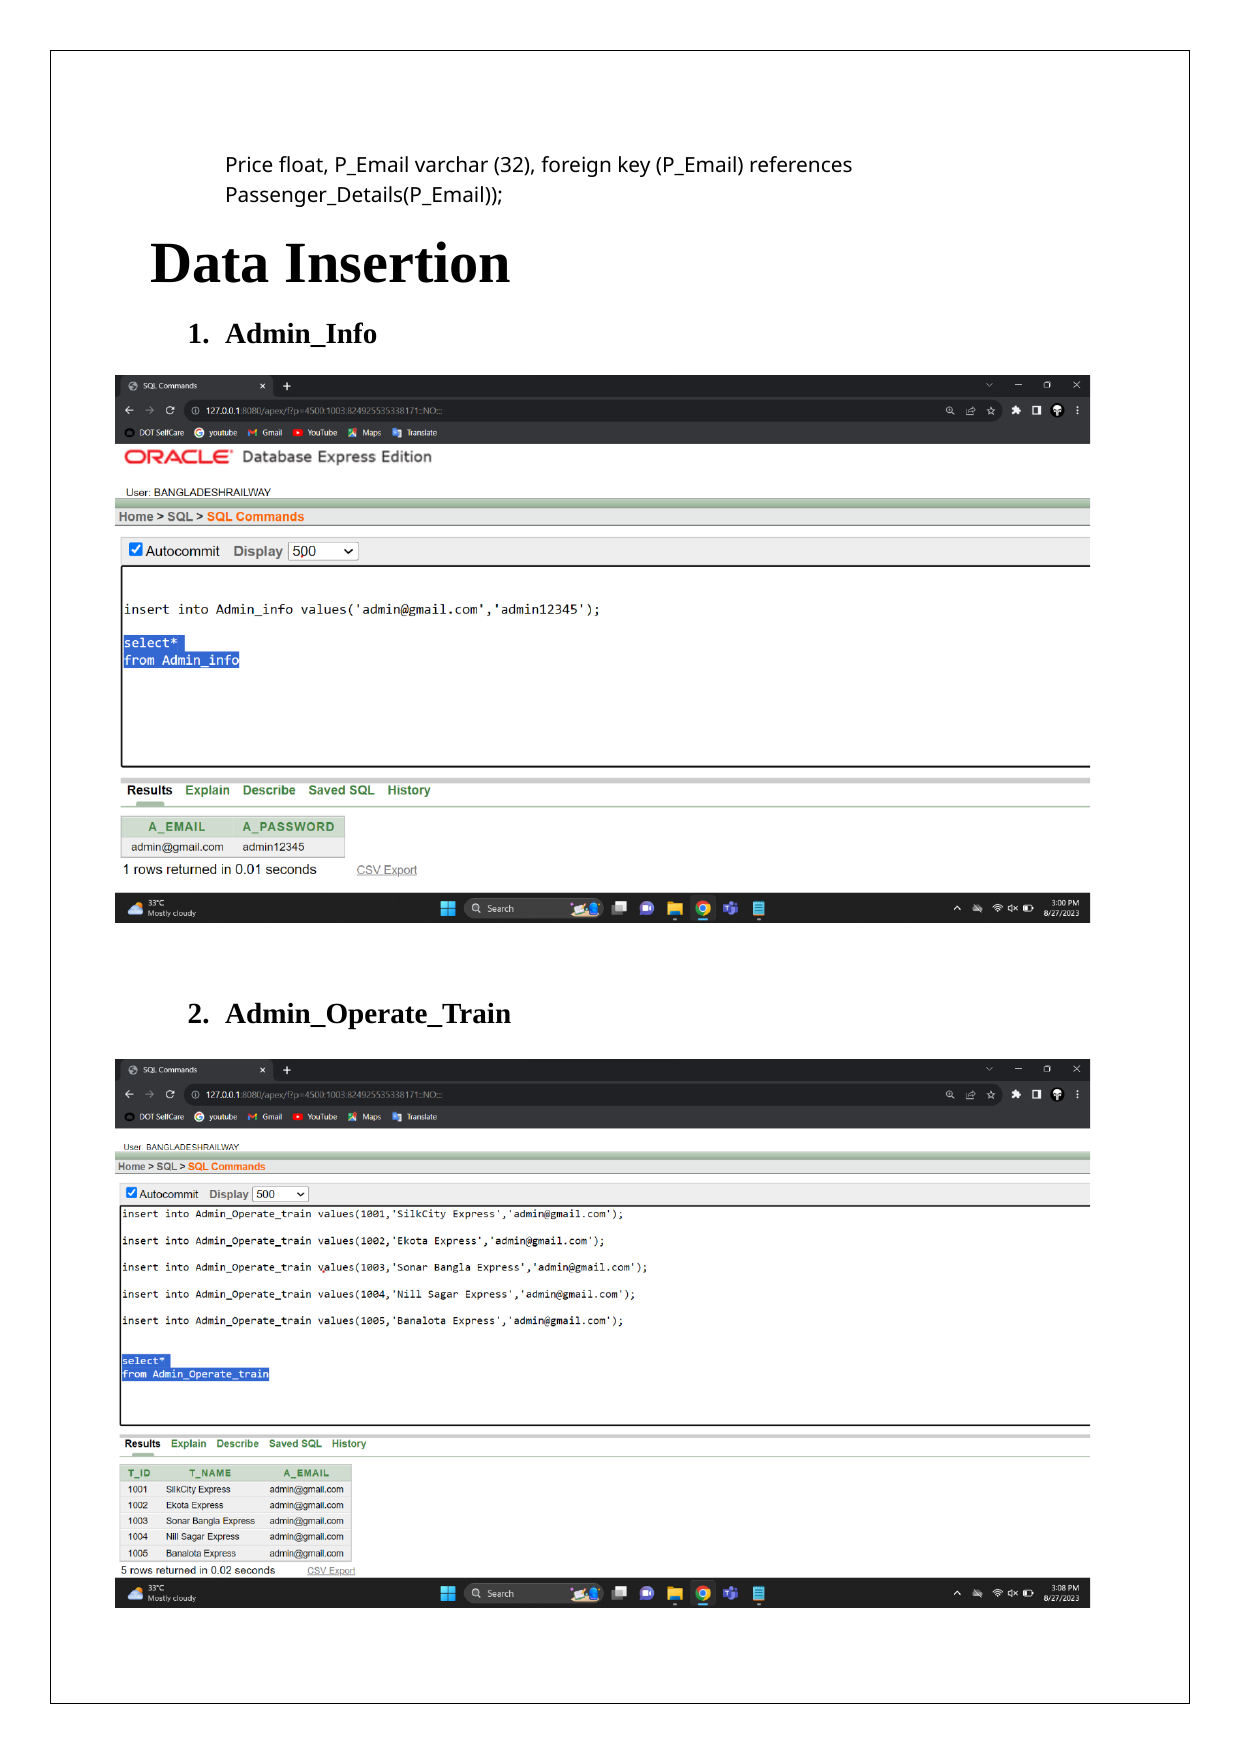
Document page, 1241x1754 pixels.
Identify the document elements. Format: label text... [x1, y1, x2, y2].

list create table Ticket_History (Ticket_ID number (15) primary key, T_Name varchar2(32), Departure_sattion varchar2(32), Arrival_station varchar2(32), Issue_time varchar2(32), Price float, P_Email varchar (32), foreign key (P_Email) references Passenger_Details(P_Email)); [187, 150, 1090, 209]
list Admin_Info [187, 316, 1090, 350]
picture [115, 1059, 1091, 1608]
list Admin_Operate_Train [187, 997, 1090, 1030]
text Data Insertion [150, 227, 1090, 294]
picture [115, 375, 1091, 923]
